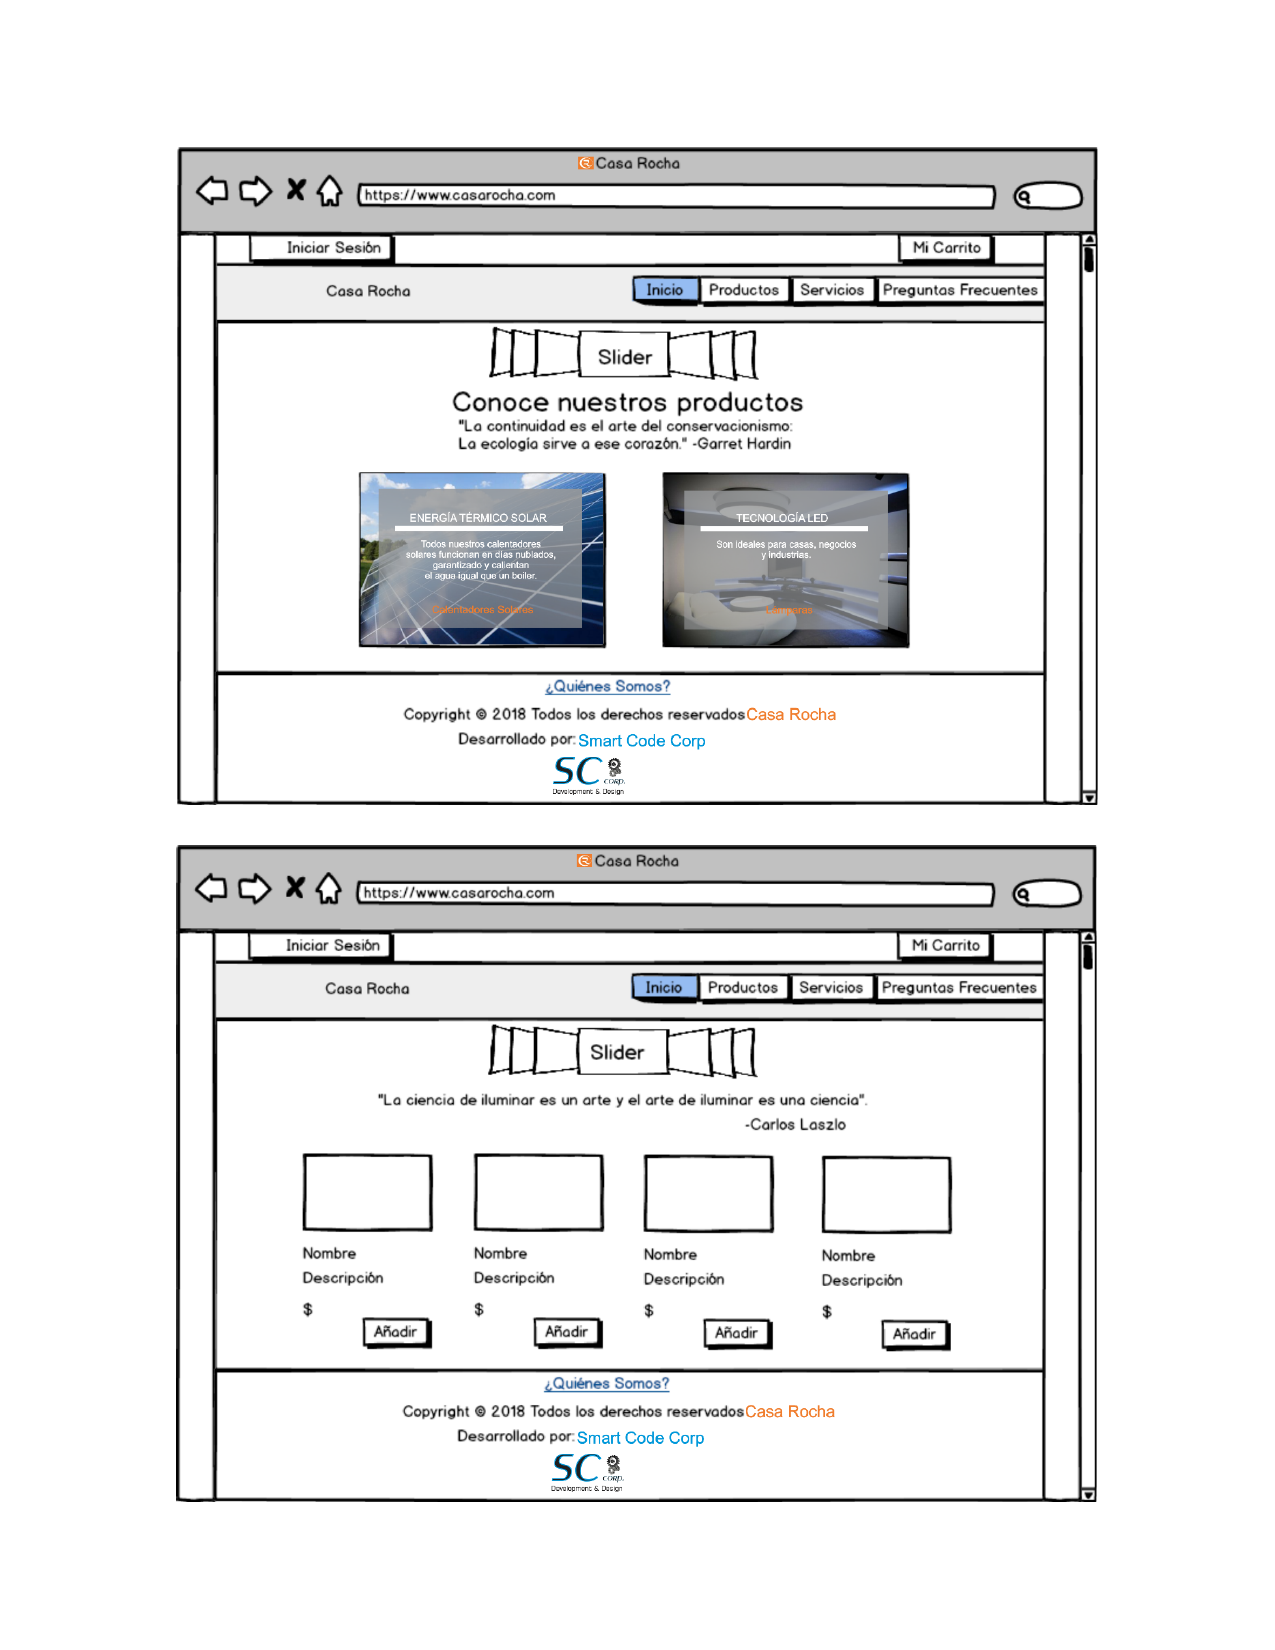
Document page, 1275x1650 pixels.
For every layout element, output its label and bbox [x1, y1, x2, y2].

picture [177, 147, 1098, 805]
picture [176, 845, 1097, 1502]
